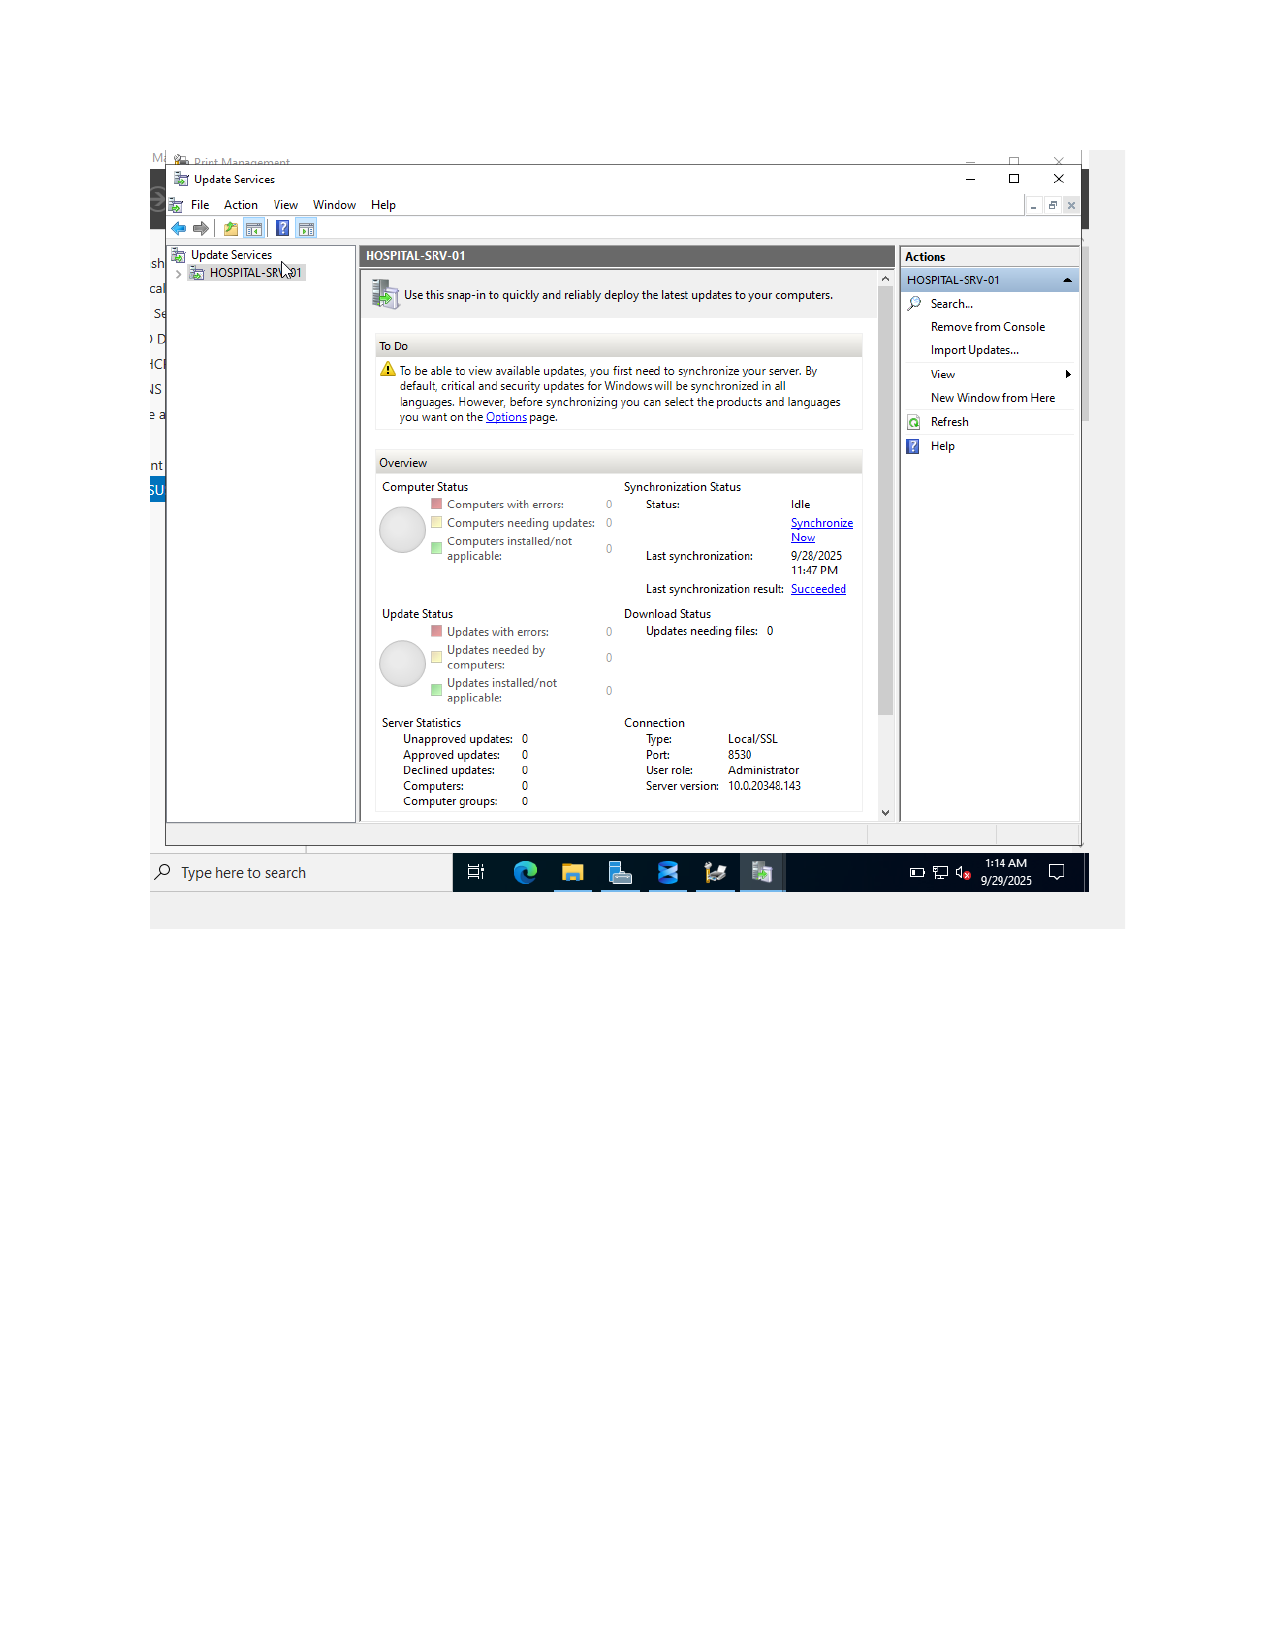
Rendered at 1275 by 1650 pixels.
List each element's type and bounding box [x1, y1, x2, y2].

picture [150, 150, 1125, 929]
